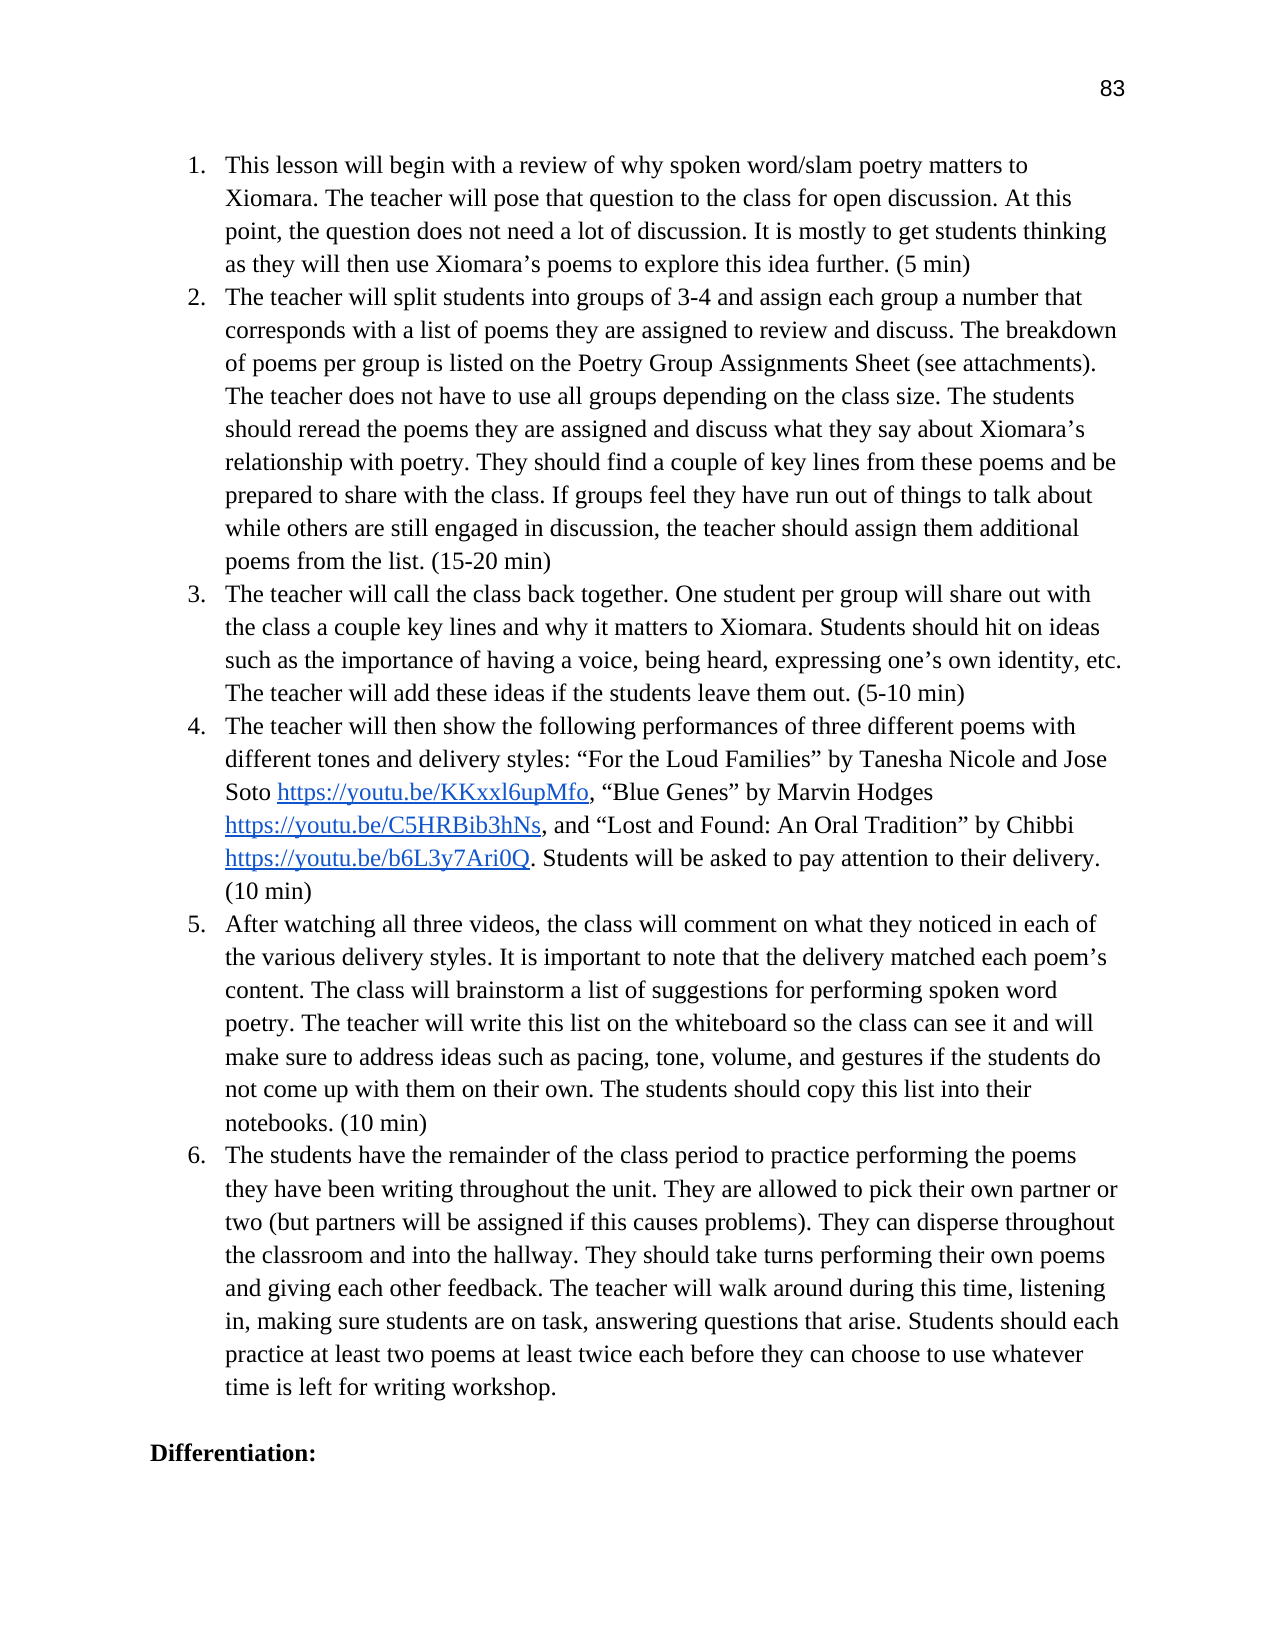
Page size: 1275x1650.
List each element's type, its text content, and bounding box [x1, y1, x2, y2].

list The teacher will split students into groups of 3-4 and assign each group a number that corresponds with a list of poems they are assigned to review and discuss. The breakdown of poems per group is listed on the Poetry Group Assignments Sheet (see attachments). The teacher does not have to use all groups depending on the class size. The students should reread the poems they are assigned and discuss what they say about Xiomara’s relationship with poetry. They should find a couple of key lines from these poems and be prepared to share with the class. If groups feel they have run out of things to talk about while others are still engaged in discussion, the teacher should assign them additional poems from the list. (15-20 min) [187, 282, 1125, 575]
text Differentiation: [150, 1438, 1125, 1467]
list The teacher will then show the following performances of three different poems with different tones and delivery styles: “For the Loud Families” by Tanesha Nicole and Jose Soto https://youtu.be/KKxxl6upMfo, “Blue Genes” by Marvin Hodges https://youtu.be/C5HRBib3hNs, and “Lost and Found: An Oral Tradition” by Chibbi https://youtu.be/b6L3y7Ari0Q. Students will be asked to pay attention to their delivery. (10 min) [187, 711, 1125, 905]
list After watching all three videos, the class will comment on what they noticed in each of the various delivery styles. It is important to note that the delivery matched each poem’s content. The class will brainstorm a list of suggestions for performing spoken word poetry. The teacher will write this list on the whiteboard so the class can see it and will make sure to address ideas such as pacing, tone, volume, and gestures if the students do not come up with them on their own. The students should copy this list into their notebooks. (10 min) [187, 909, 1125, 1136]
list The students have the remainder of the class period to practice performing the poems they have been writing throughout the unit. They are allowed to pick their own partner or two (but partners will be assigned if this causes problems). They can disperse throughout the classroom and into the hallway. They should take turns performing their own poems and giving each other feedback. The teacher will walk around during this time, listening in, making sure students are on task, answering questions that arise. Students should each practice at least two poems at least twice each before they can choose to use whatever time is left for writing workshop. [187, 1141, 1125, 1401]
list The teacher will call the class back together. One student per group will share out with the class a couple key lines and why it matters to Xiomara. Students should hit on ideas such as the importance of having a voice, being heard, expressing one’s own identity, etc. The teacher will add these ideas if the students leave them out. (5-10 min) [187, 579, 1125, 707]
list This lesson will begin with a review of why spoken word/slam poetry matters to Xiomara. The teacher will pose that question to the class for open discussion. At this point, the question does not need a lot of discussion. It is mostly to get students thinking as they will then use Xiomara’s poems to explore this idea further. (5 min) [187, 150, 1125, 278]
